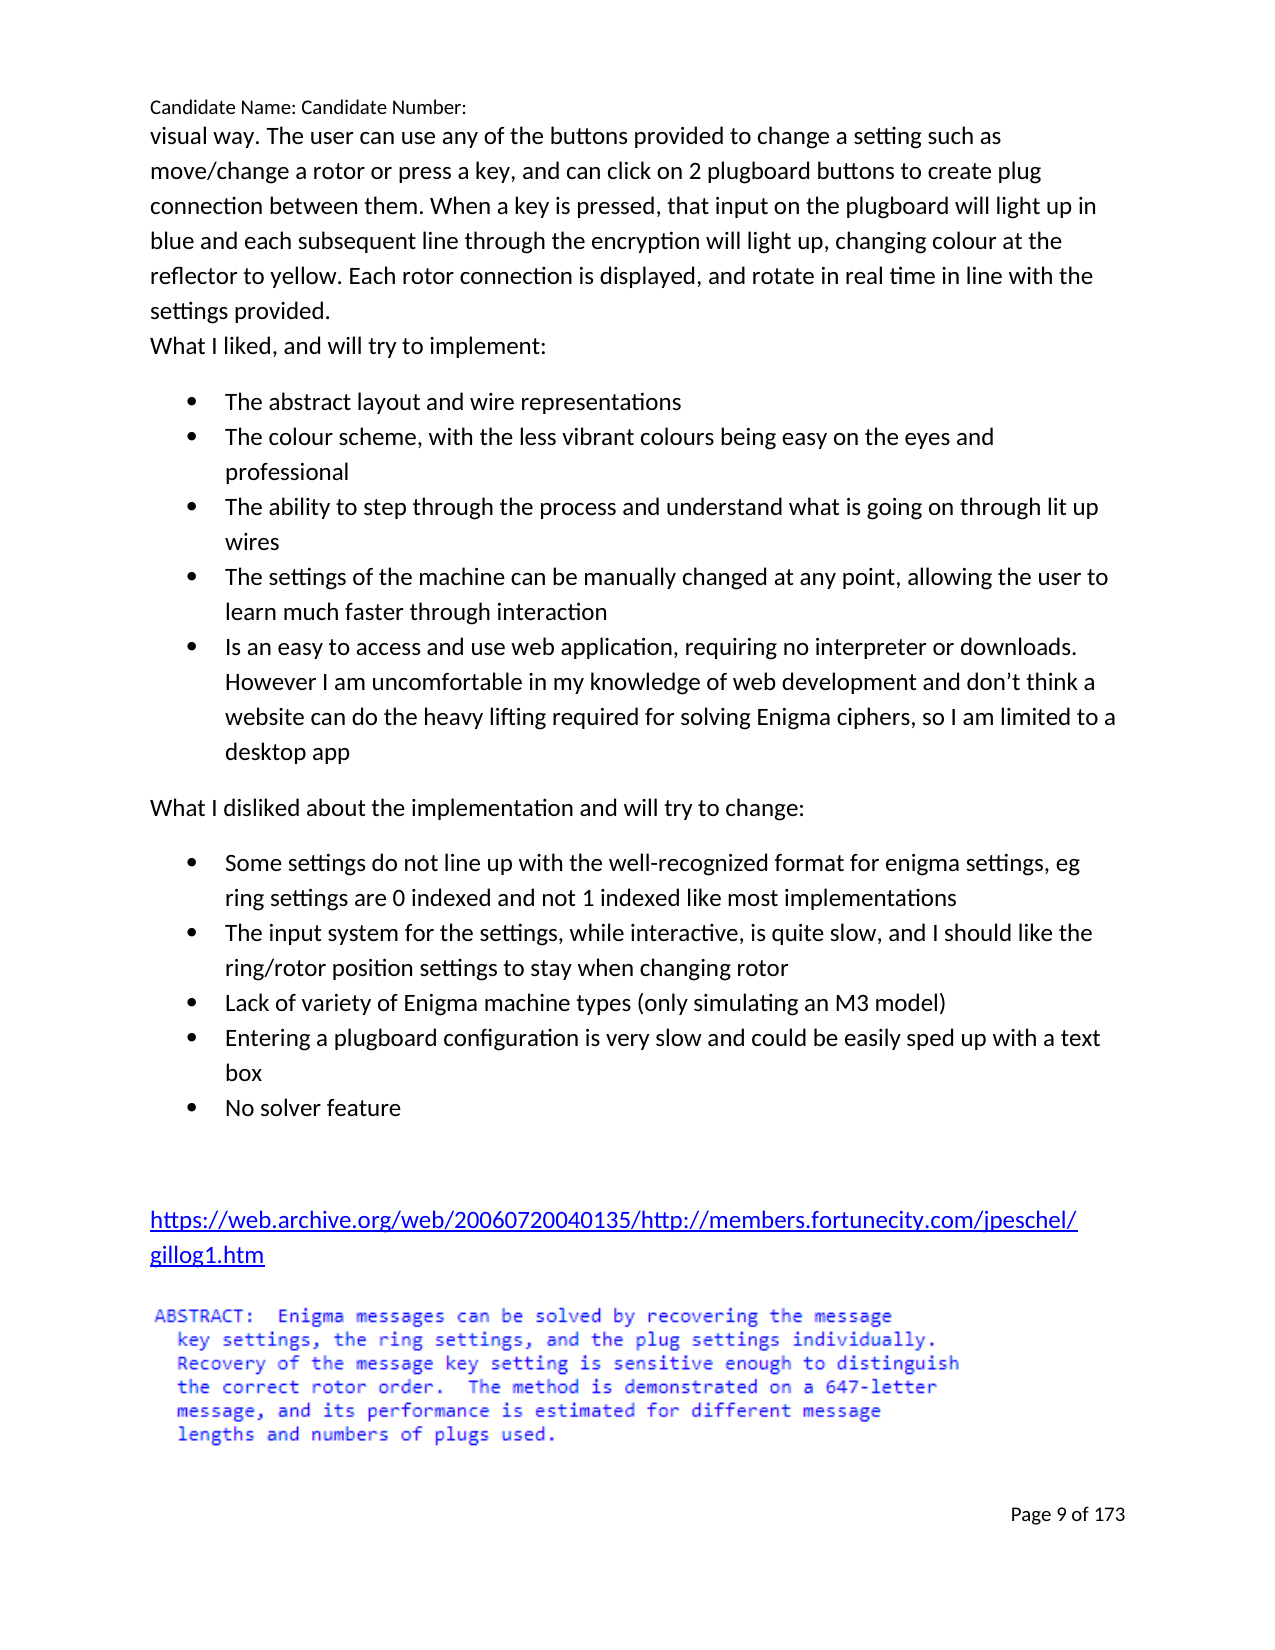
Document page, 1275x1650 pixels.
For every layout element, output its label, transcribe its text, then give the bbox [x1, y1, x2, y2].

list The input system for the settings, while interactive, is quite slow, and I should like the ring/rotor position settings to stay when changing rotor [187, 917, 1125, 983]
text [150, 120, 1125, 361]
list The colour scheme, with the less vibrant colours being easy on the eyes and professional [187, 421, 1125, 486]
list Some settings do not line up with the well-recognized format for enigma settings, eg ring settings are 0 indexed and not 1 indexed like most implementations [187, 847, 1125, 913]
text https://web.archive.org/web/20060720040135/http://members.fortunecity.com/jpeschel/gillog1.htm [150, 1204, 1125, 1270]
list Entering a plugboard configuration is very slow and could be easily sped up with a text box [187, 1022, 1125, 1088]
list Is an easy to access and use web application, requiring no interpreter or downloads. However I am uncomfortable in my knowledge of web development and don’t think a website can do the heavy lifting required for solving Enigma ciphers, so I am limited to a desktop app [187, 631, 1125, 766]
picture [150, 1295, 990, 1455]
text What I disliked about the implementation and will try to change: [150, 792, 1125, 822]
list No solver feature [187, 1092, 1125, 1123]
list The abstract layout and wire representations [187, 386, 1125, 416]
list The ability to step through the process and understand what is going on through lit up wires [187, 491, 1125, 556]
list Lack of variety of Enigma machine types (only simulating an M3 model) [187, 987, 1125, 1018]
list The settings of the machine can be manually changed at any point, allowing the user to learn much faster through interaction [187, 561, 1125, 626]
